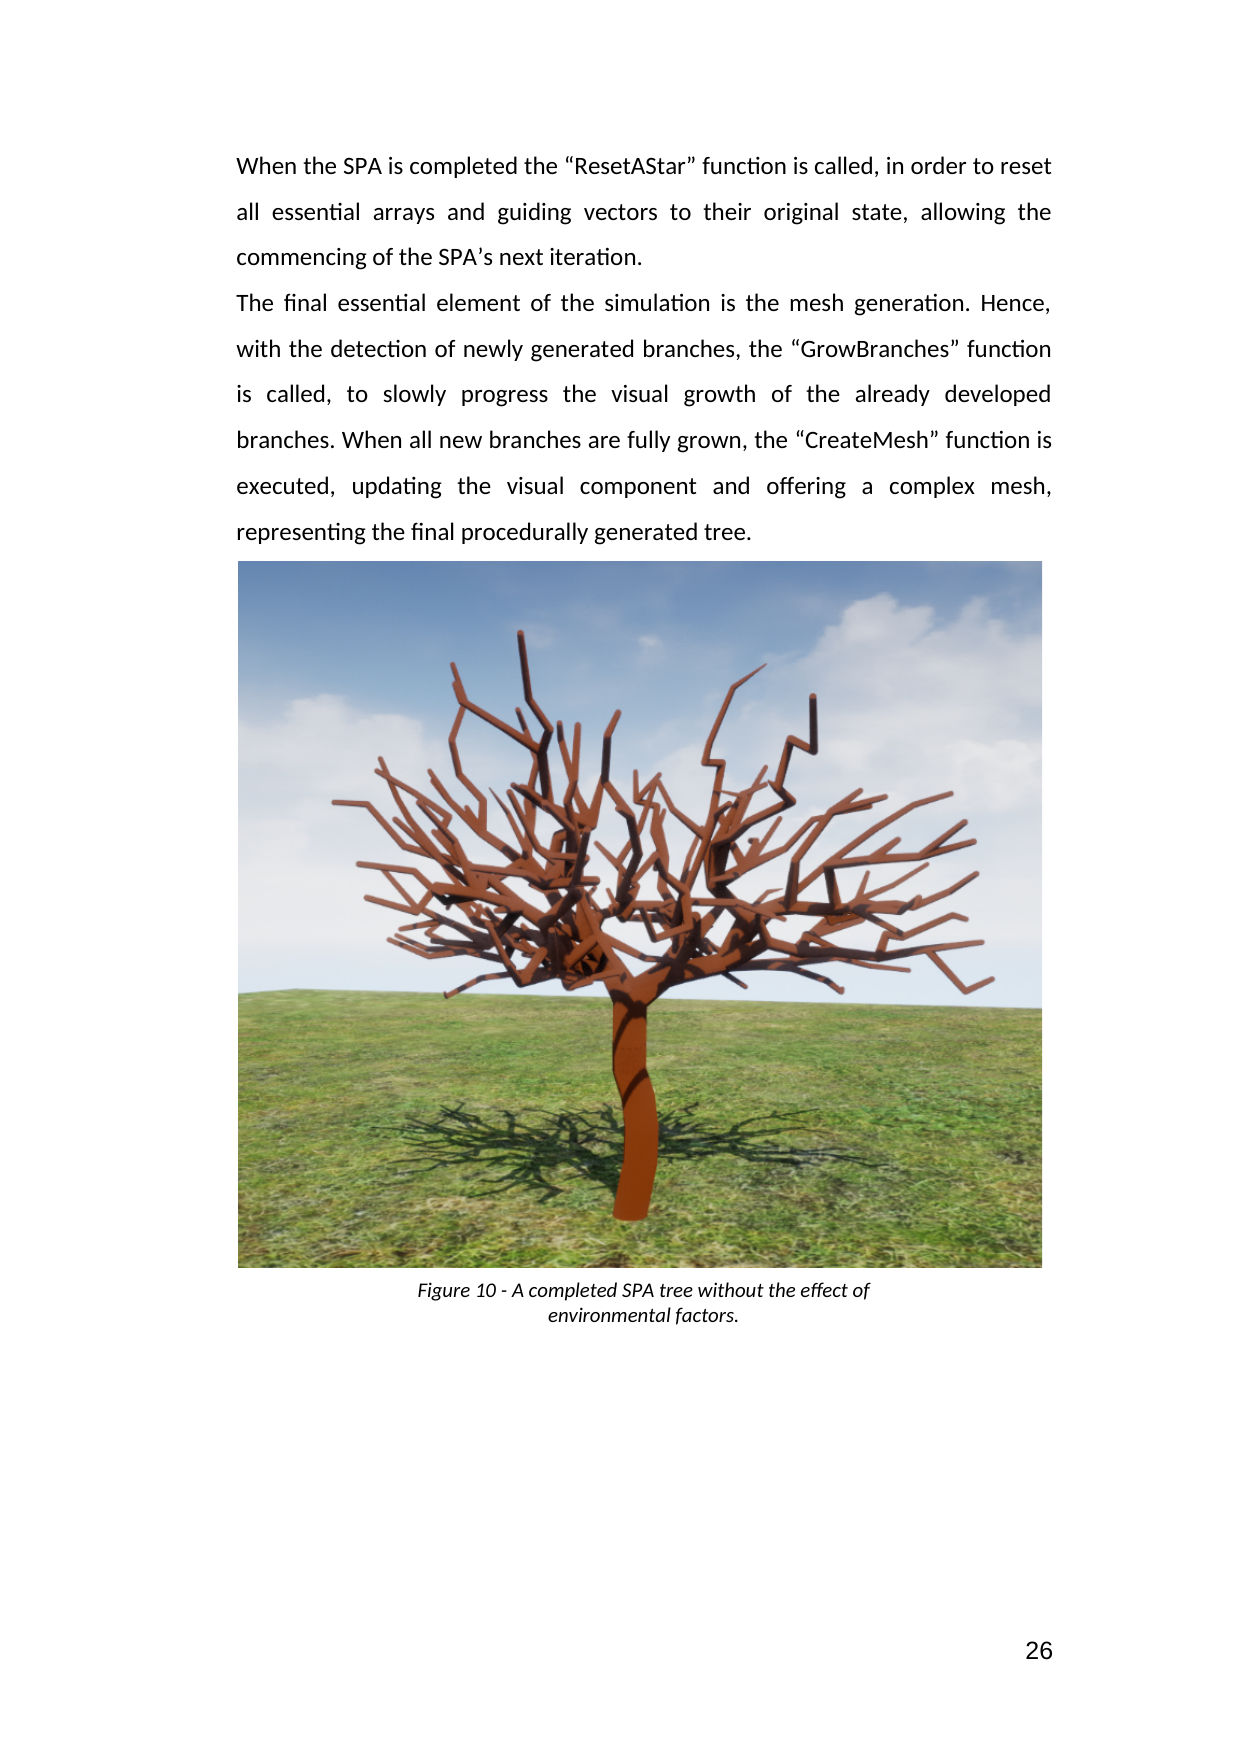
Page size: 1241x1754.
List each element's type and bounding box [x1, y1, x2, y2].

picture [235, 150, 1042, 854]
